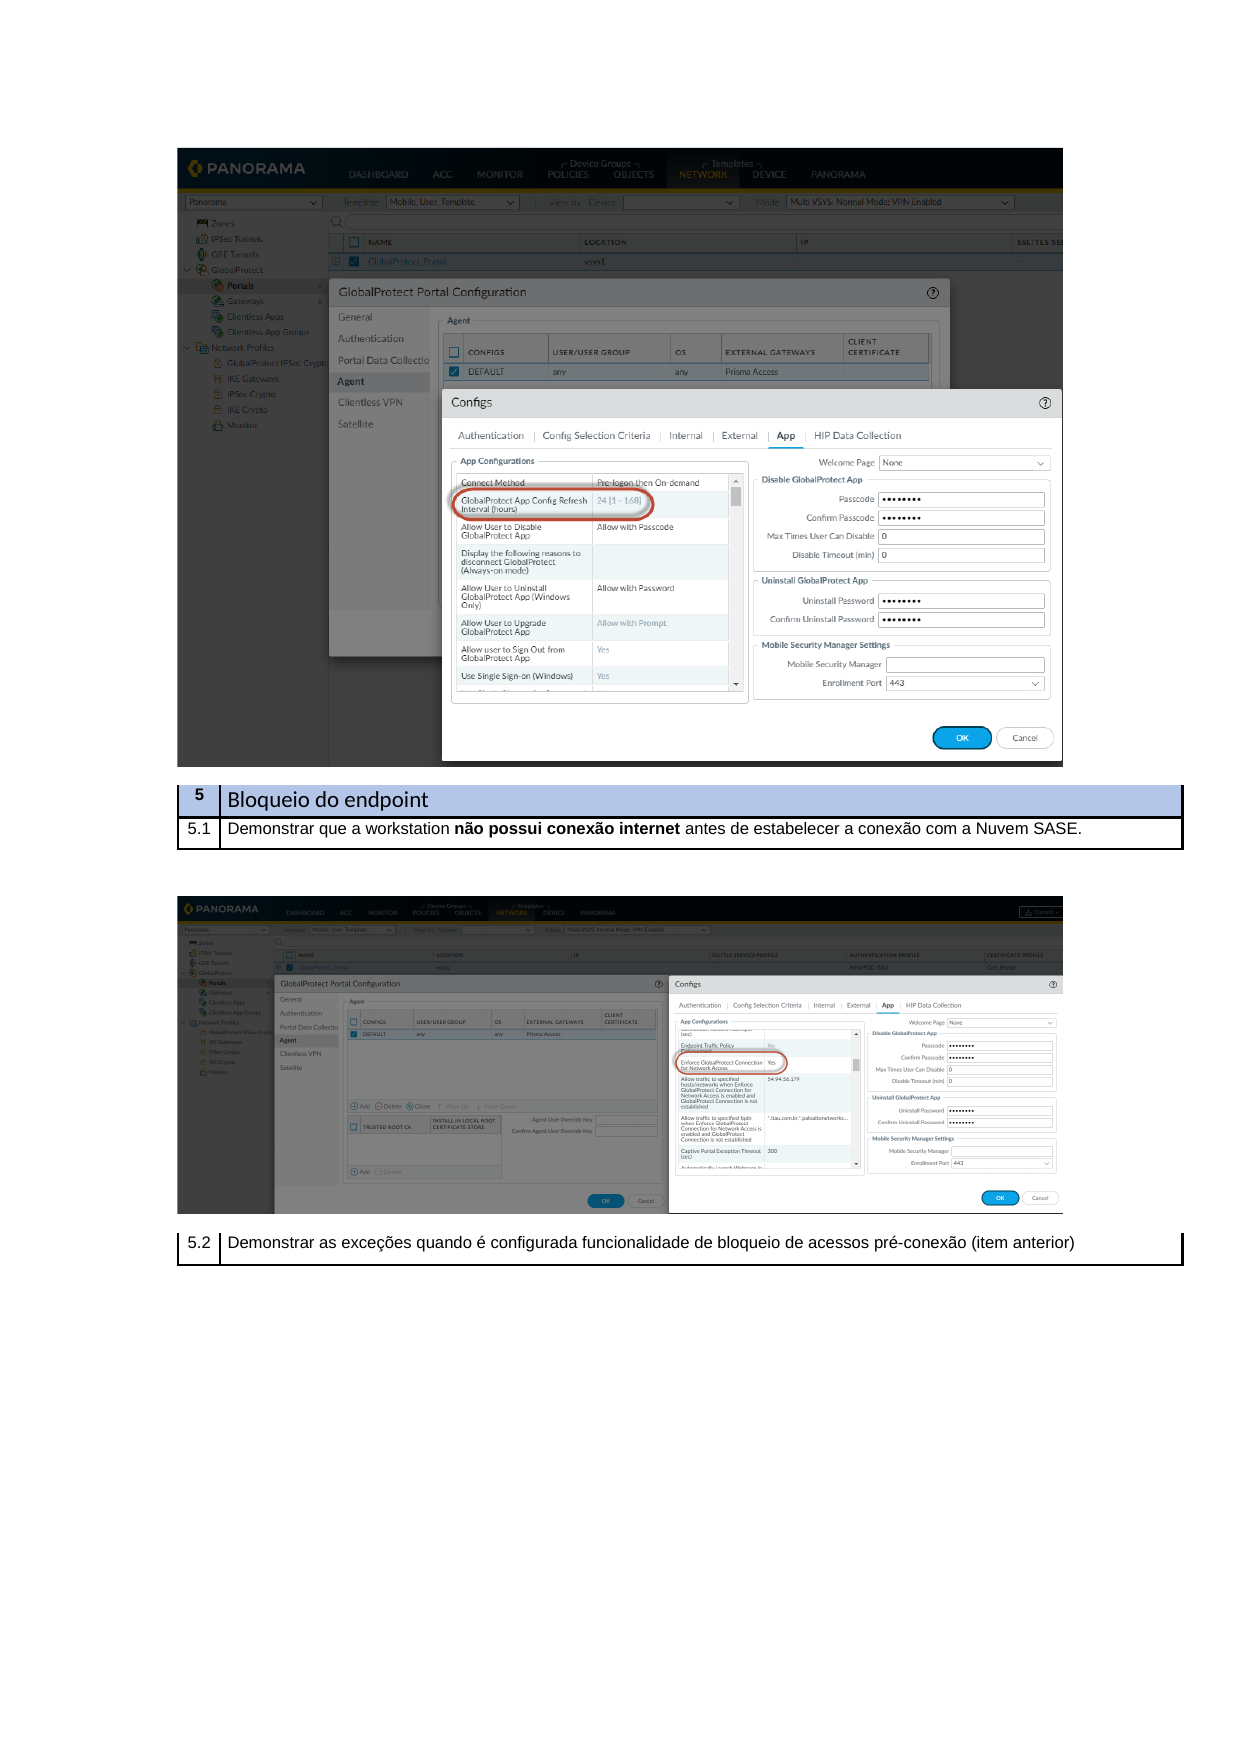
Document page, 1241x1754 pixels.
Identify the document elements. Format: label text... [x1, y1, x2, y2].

table_cell Demonstrar que a workstation não possui conexão internet antes de estabelecer a conexão com a Nuvem SASE. [221, 819, 1181, 848]
table_header Demonstrar as exceções quando é configurada funcionalidade de bloqueio de acessos pré-conexão (item anterior) [221, 1233, 1181, 1264]
table_cell 5.1 [179, 819, 219, 848]
table_header 5.2 [179, 1233, 219, 1264]
picture [177, 147, 1063, 767]
table_header 5 [179, 785, 219, 816]
table_header Bloqueio do endpoint [221, 785, 1181, 816]
picture [177, 896, 1063, 1214]
